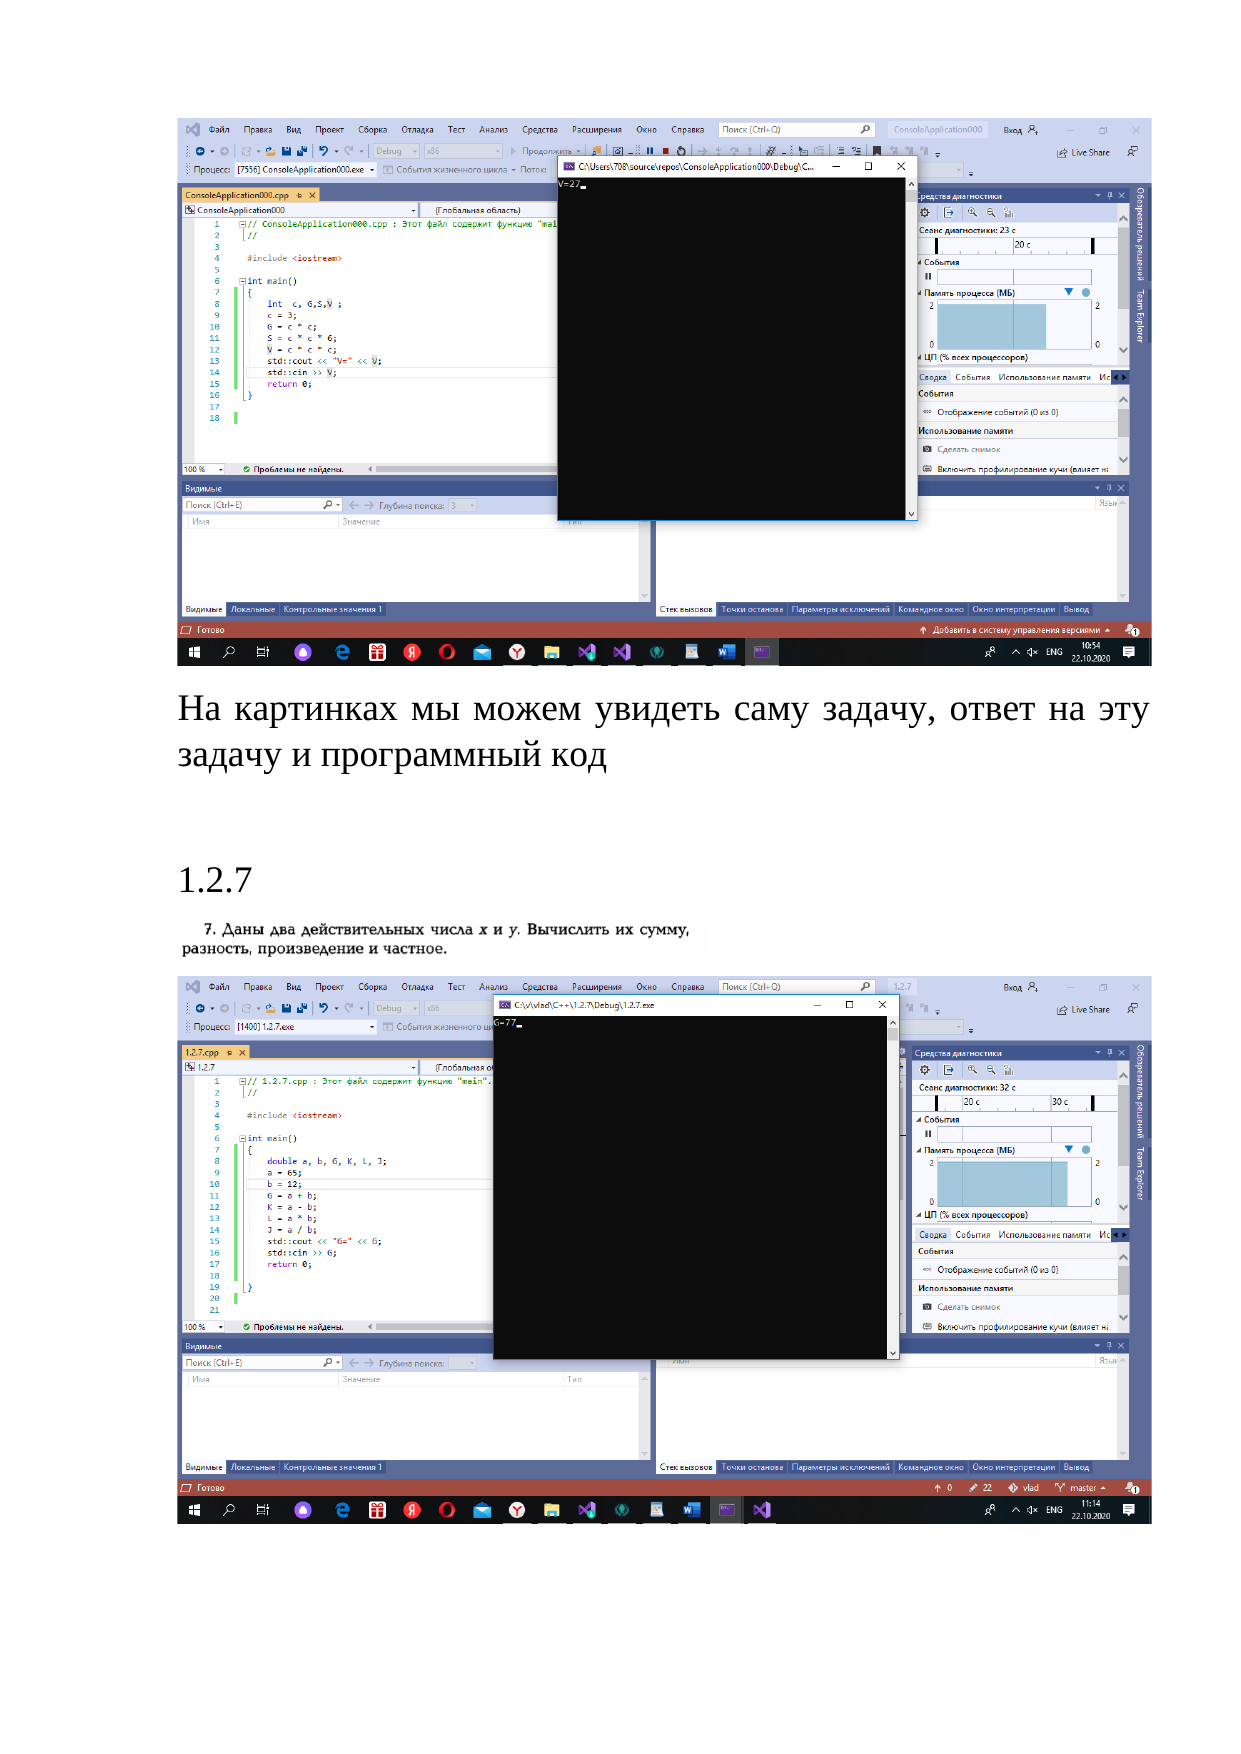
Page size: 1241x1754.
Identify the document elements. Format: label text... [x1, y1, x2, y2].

picture [177, 921, 709, 958]
text 1.2.7 [177, 858, 1152, 901]
picture [177, 976, 1152, 1524]
picture [177, 118, 1152, 666]
text На картинках мы можем увидеть саму задачу, ответ на эту задачу и программный код [177, 685, 1152, 774]
